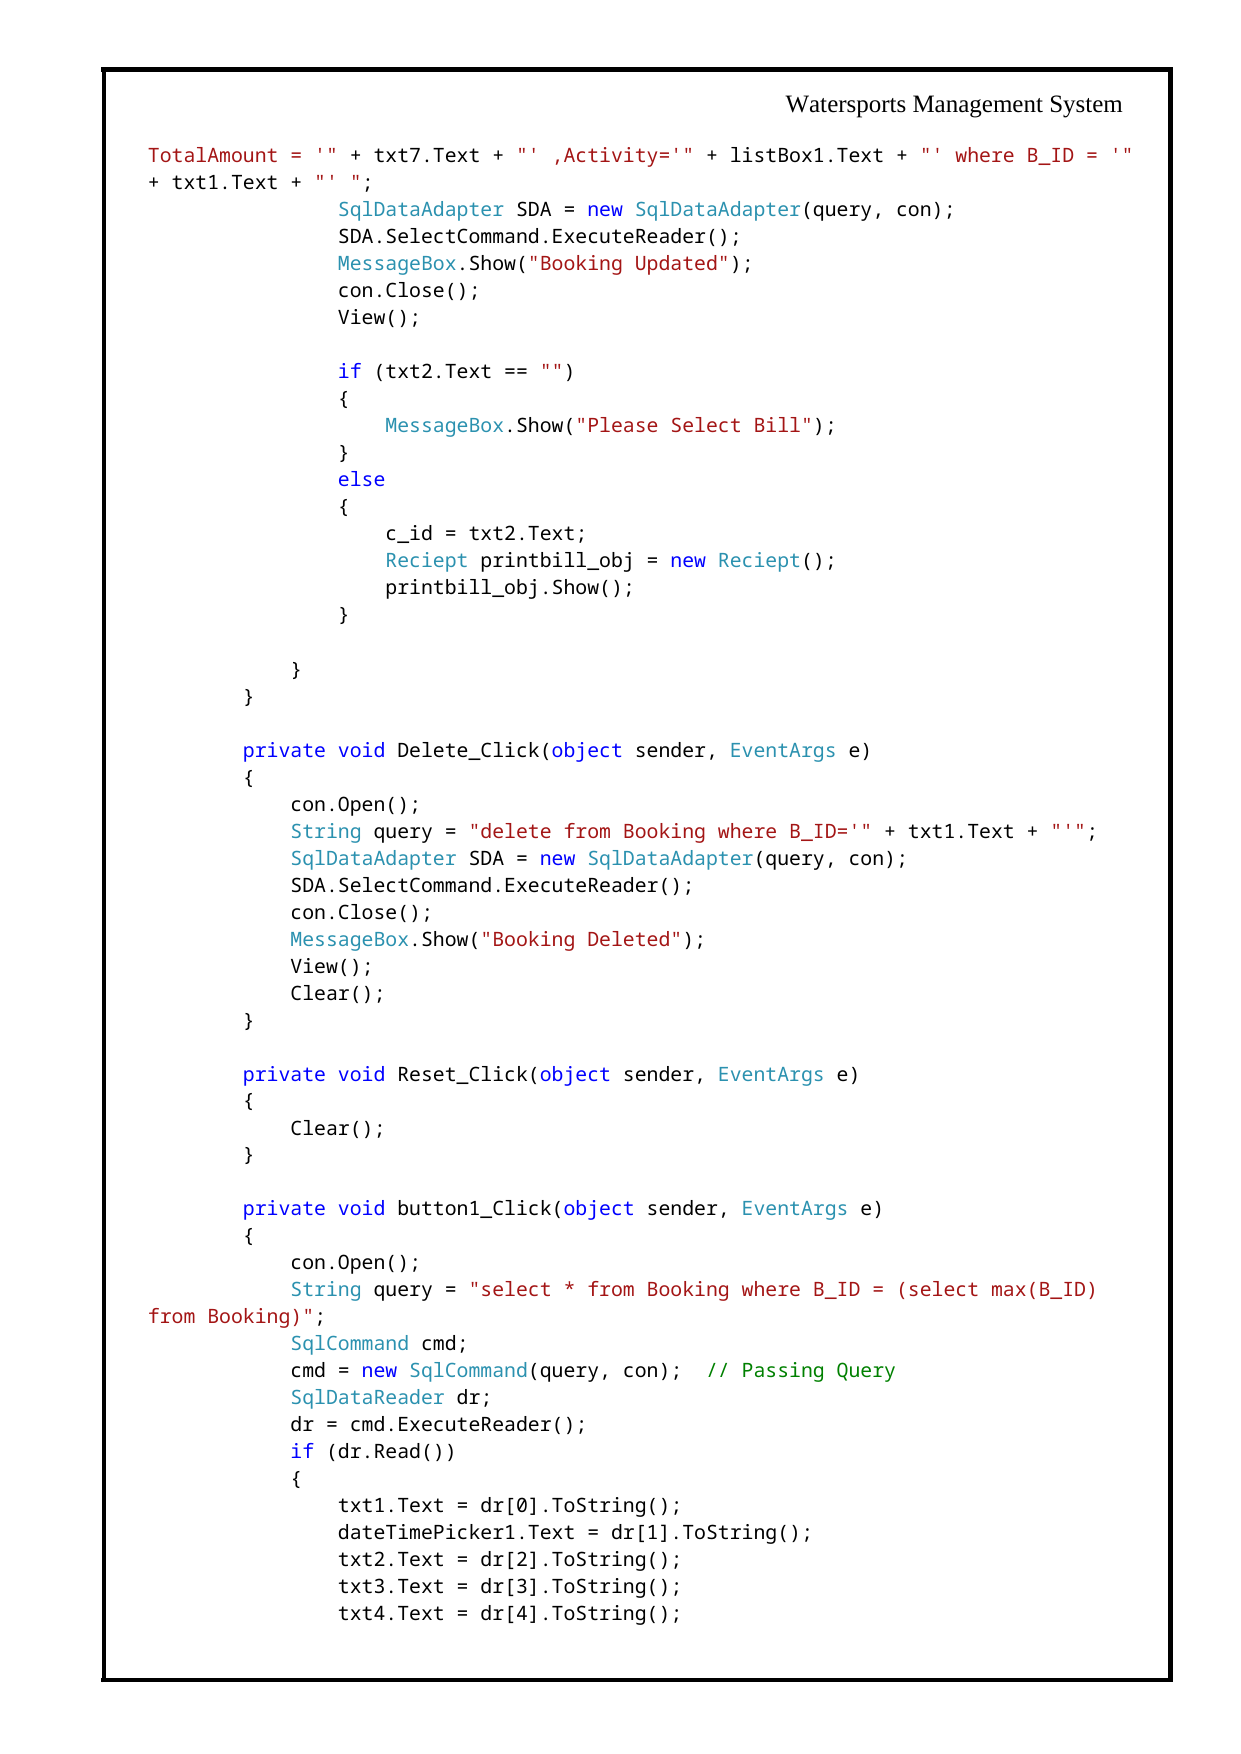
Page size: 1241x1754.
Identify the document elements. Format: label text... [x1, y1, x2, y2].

text { [148, 763, 1137, 790]
text View(); [148, 303, 1137, 330]
text } [148, 1006, 1137, 1033]
text SqlDataReader dr; [148, 1383, 1137, 1411]
text if (txt2.Text == "") [148, 357, 1137, 384]
text txt2.Text = dr[2].ToString(); [148, 1545, 1137, 1572]
text else [148, 465, 1137, 492]
text txt3.Text = dr[3].ToString(); [148, 1572, 1137, 1599]
text } [148, 682, 1137, 709]
text } [148, 600, 1137, 627]
text txt1.Text = dr[0].ToString(); [148, 1491, 1137, 1518]
text dr = cmd.ExecuteReader(); [148, 1411, 1137, 1437]
text SDA.SelectCommand.ExecuteReader(); [148, 222, 1137, 249]
text MessageBox.Show("Booking Deleted"); [148, 925, 1137, 952]
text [148, 141, 1137, 195]
text String query = "delete from Booking where B_ID='" + txt1.Text + "'"; [148, 817, 1137, 844]
text MessageBox.Show("Please Select Bill"); [148, 411, 1137, 438]
text } [148, 655, 1137, 682]
text con.Close(); [148, 898, 1137, 925]
text MessageBox.Show("Booking Updated"); [148, 249, 1137, 276]
text { [148, 1087, 1137, 1114]
text txt4.Text = dr[4].ToString(); [148, 1599, 1137, 1626]
text SqlCommand cmd; [148, 1329, 1137, 1357]
text { [148, 1222, 1137, 1249]
text c_id = txt2.Text; [148, 519, 1137, 546]
text cmd = new SqlCommand(query, con); // Passing Query [148, 1357, 1137, 1383]
text dateTimePicker1.Text = dr[1].ToString(); [148, 1518, 1137, 1545]
text con.Open(); [148, 790, 1137, 817]
text Reciept printbill_obj = new Reciept(); [148, 546, 1137, 573]
text SDA.SelectCommand.ExecuteReader(); [148, 871, 1137, 898]
text private void button1_Click(object sender, EventArgs e) [148, 1195, 1137, 1222]
text { [148, 492, 1137, 519]
text } [148, 438, 1137, 465]
text con.Close(); [148, 276, 1137, 303]
text View(); [148, 952, 1137, 979]
text if (dr.Read()) [148, 1437, 1137, 1464]
text private void Reset_Click(object sender, EventArgs e) [148, 1060, 1137, 1087]
text con.Open(); [148, 1249, 1137, 1276]
text Clear(); [148, 1114, 1137, 1141]
text String query = "select * from Booking where B_ID = (select max(B_ID) from Booking)"; [148, 1276, 1137, 1329]
text printbill_obj.Show(); [148, 573, 1137, 600]
text SqlDataAdapter SDA = new SqlDataAdapter(query, con); [148, 844, 1137, 871]
text } [148, 1141, 1137, 1168]
text { [148, 1464, 1137, 1491]
text Clear(); [148, 979, 1137, 1006]
text private void Delete_Click(object sender, EventArgs e) [148, 736, 1137, 763]
text { [148, 384, 1137, 411]
text SqlDataAdapter SDA = new SqlDataAdapter(query, con); [148, 195, 1137, 222]
